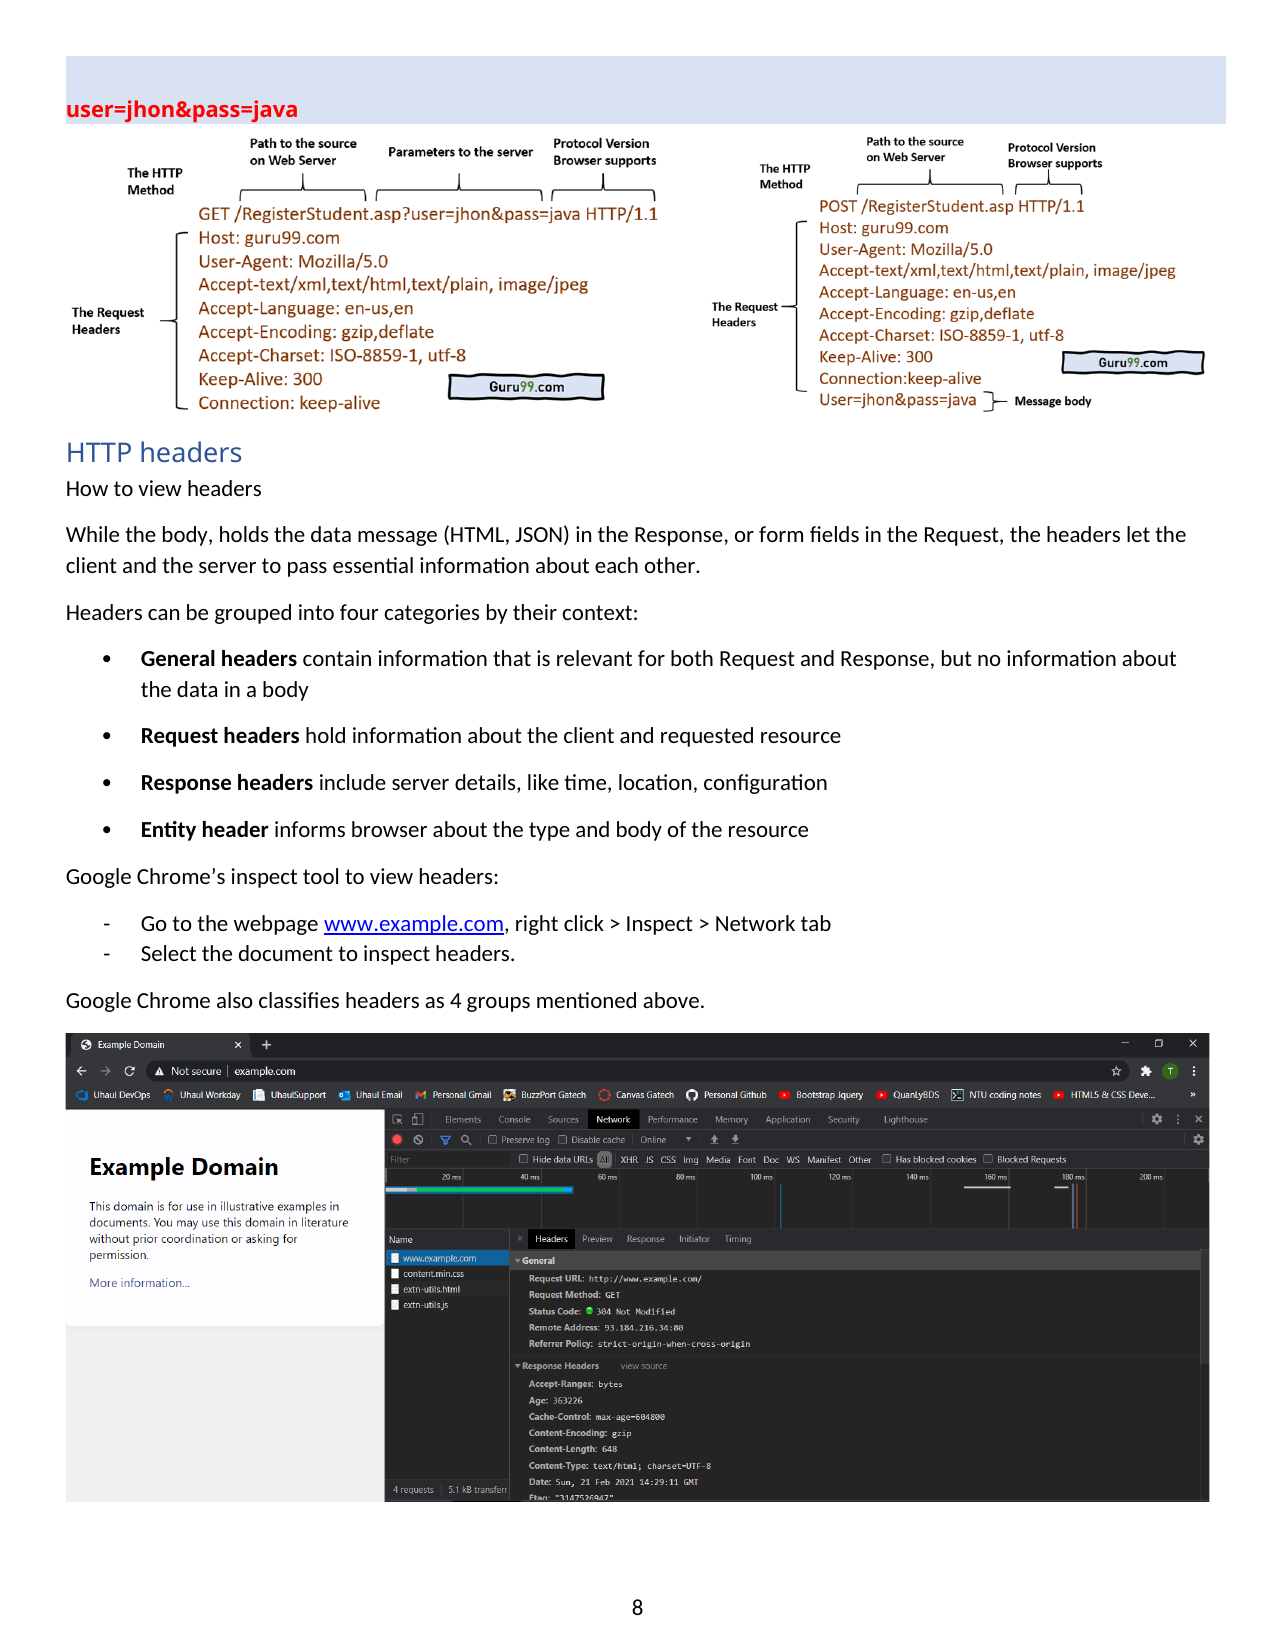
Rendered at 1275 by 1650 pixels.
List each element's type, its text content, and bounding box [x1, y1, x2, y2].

picture [65, 1033, 1210, 1502]
text user=jhon&pass=java [66, 94, 1226, 124]
list General headers contain information that is relevant for both Request and Response, but no information about the data in a body [103, 644, 1209, 703]
text How to view headers [66, 474, 1209, 502]
subtitle HTTP headers [66, 434, 1209, 471]
list Select the document to inspect headers. [103, 939, 1209, 967]
text Google Chrome also classifies headers as 4 groups mentioned above. [66, 986, 1209, 1014]
picture [710, 132, 1208, 415]
text Google Chrome’s inspect tool to view headers: [66, 862, 1209, 890]
list Entity header informs browser about the type and body of the resource [103, 815, 1209, 843]
text Headers can be grouped into four categories by their context: [66, 598, 1209, 626]
picture [67, 131, 664, 415]
list Request headers hold information about the client and requested resource [103, 722, 1209, 749]
list Response headers include server details, like time, location, configuration [103, 768, 1209, 796]
list Go to the webpage www.example.com, right click > Inspect > Network tab [103, 909, 1209, 937]
text While the body, holds the data message (HTML, JSON) in the Response, or form fields in the Request, the headers let the client and the server to pass essential information about each other. [66, 521, 1209, 579]
